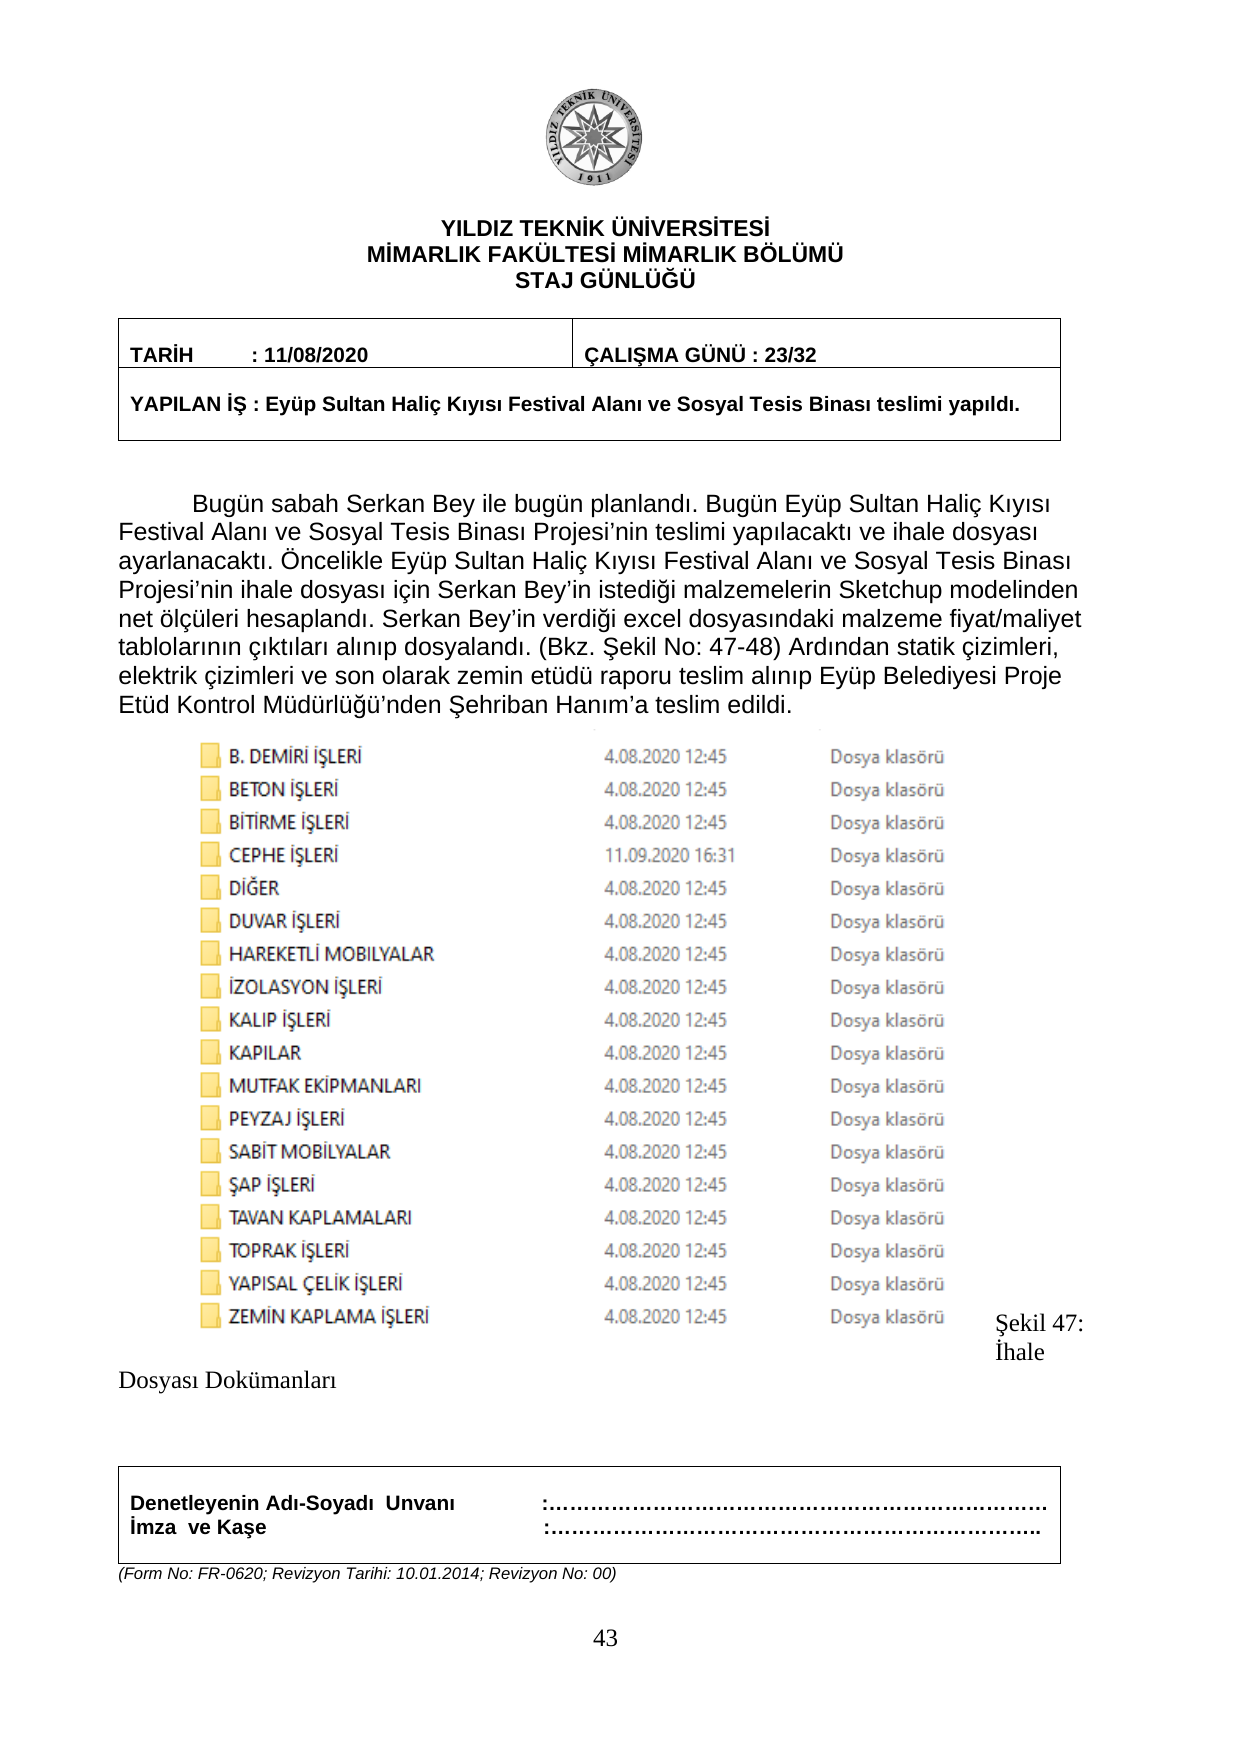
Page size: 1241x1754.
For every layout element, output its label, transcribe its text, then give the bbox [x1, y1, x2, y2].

text Bugün sabah Serkan Bey ile bugün planlandı. Bugün Eyüp Sultan Haliç Kıyısı Festival Alanı ve Sosyal Tesis Binası Projesi’nin teslimi yapılacaktı ve ihale dosyası ayarlanacaktı. Öncelikle Eyüp Sultan Haliç Kıyısı Festival Alanı ve Sosyal Tesis Binası Projesi’nin ihale dosyası için Serkan Bey’in istediği malzemelerin Sketchup modelinden net ölçüleri hesaplandı. Serkan Bey’in verdiği excel dosyasındaki malzeme fiyat/maliyet tablolarının çıktıları alınıp dosyalandı. (Bkz. Şekil No: 47-48) Ardından statik çizimleri, elektrik çizimleri ve son olarak zemin etüdü raporu teslim alınıp Eyüp Belediyesi Proje Etüd Kontrol Müdürlüğü’nden Şehriban Hanım’a teslim edildi. [118, 489, 1092, 719]
table_header ÇALIŞMA GÜNÜ : 23/32 [573, 319, 1060, 367]
text YILDIZ TEKNİK ÜNİVERSİTESİ [118, 215, 1092, 241]
text STAJ GÜNLÜĞÜ [118, 267, 1092, 294]
table_cell YAPILAN İŞ : Eyüp Sultan Haliç Kıyısı Festival Alanı ve Sosyal Tesis Binası teslimi yapıldı. [119, 368, 1060, 440]
text MİMARLIK FAKÜLTESİ MİMARLIK BÖLÜMÜ [118, 241, 1092, 267]
table_header TARİH : 11/08/2020 [119, 319, 572, 367]
picture [544, 88, 643, 186]
picture [179, 729, 976, 1344]
text (Form No: FR-0620; Revizyon Tarihi: 10.01.2014; Revizyon No: 00) [118, 1564, 1092, 1583]
table_header Denetleyenin Adı-Soyadı Unvanı :……………………………………………………………… İmza ve Kaşe :…………………………………………………………….. [119, 1467, 1060, 1563]
text Şekil 47: İhale Dosyası Dokümanları [118, 1308, 1092, 1394]
